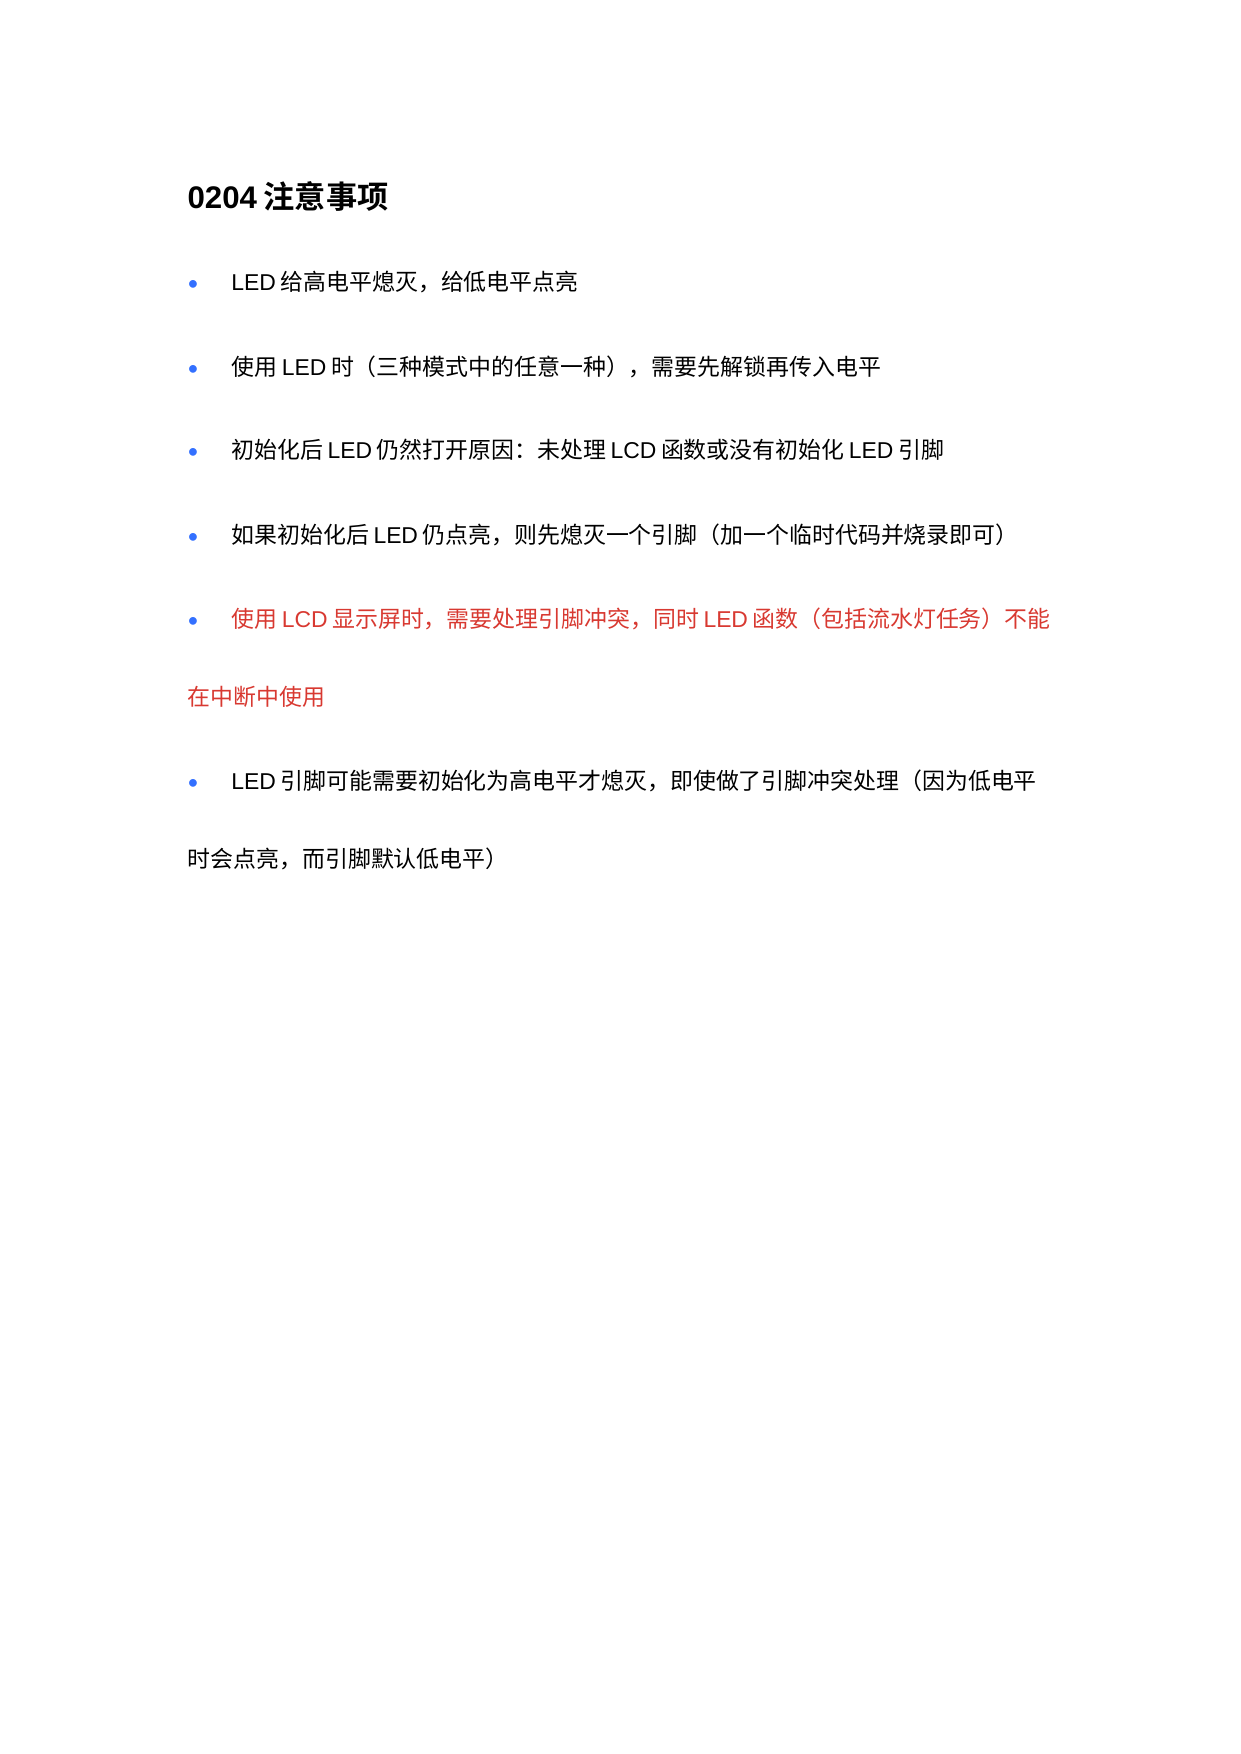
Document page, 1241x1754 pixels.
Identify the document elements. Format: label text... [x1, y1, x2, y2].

list 如果初始化后LED仍点亮，则先熄灭一个引脚（加一个临时代码并烧录即可） [187, 501, 1053, 566]
list 初始化后LED仍然打开原因：未处理LCD函数或没有初始化LED引脚 [187, 417, 1053, 482]
list LED引脚可能需要初始化为高电平才熄灭，即使做了引脚冲突处理（因为低电平时会点亮，而引脚默认低电平） [187, 747, 1053, 889]
list 使用LCD显示屏时，需要处理引脚冲突，同时LED函数（包括流水灯任务）不能在中断中使用 [187, 585, 1053, 728]
list LED给高电平熄灭，给低电平点亮 [187, 248, 1053, 313]
text 0204注意事项 [187, 162, 1053, 227]
list 使用LED时（三种模式中的任意一种），需要先解锁再传入电平 [187, 332, 1053, 397]
